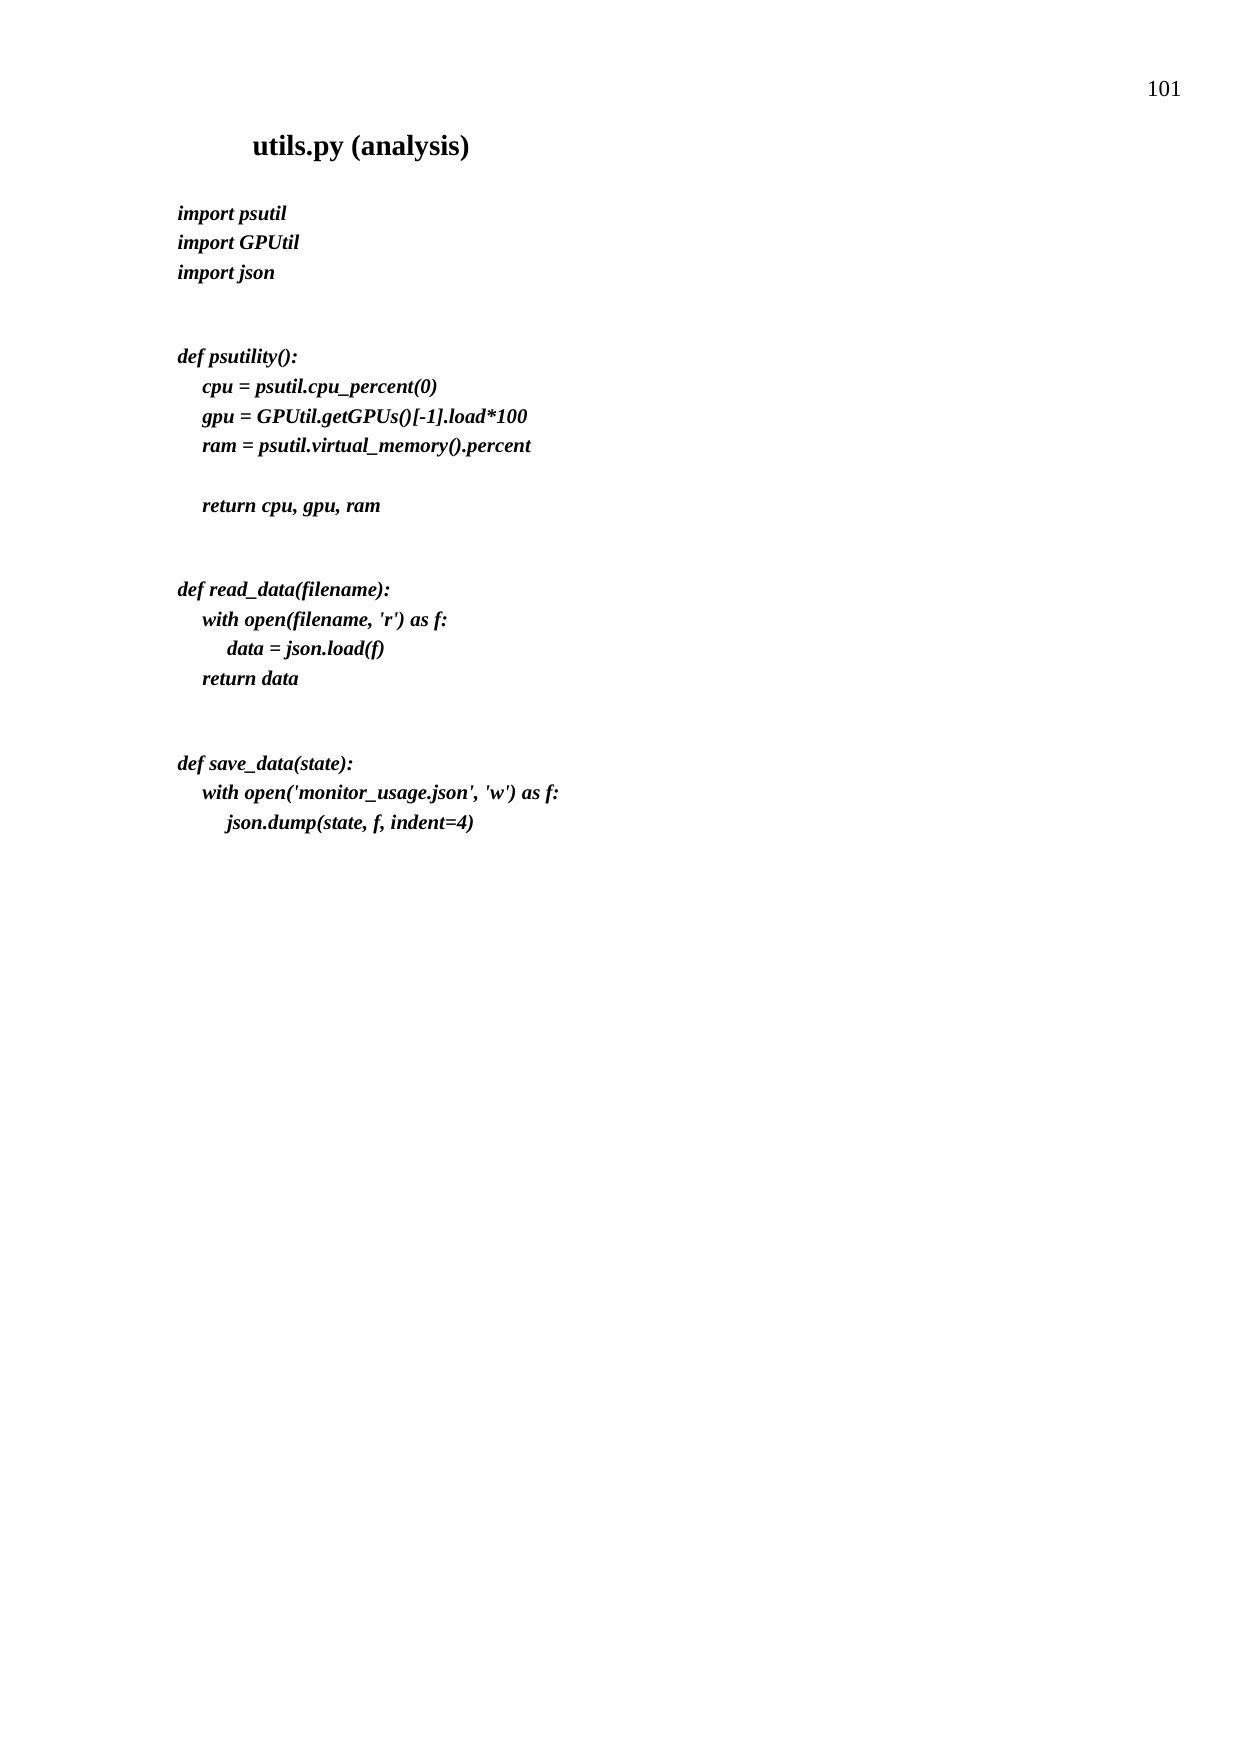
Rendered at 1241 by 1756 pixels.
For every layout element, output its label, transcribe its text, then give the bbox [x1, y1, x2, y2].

text with open('monitor_usage.json', 'w') as f: [177, 774, 1181, 804]
text import psutil [177, 195, 1181, 224]
text import GPUtil [177, 224, 1181, 254]
text gpu = GPUtil.getGPUs()[-1].load*100 [177, 398, 1181, 428]
text data = json.load(f) [177, 631, 1181, 660]
text json.dump(state, f, indent=4) [177, 804, 1181, 834]
text ram = psutil.virtual_memory().percent [177, 428, 1181, 457]
text import json [177, 254, 1181, 284]
text cpu = psutil.cpu_percent(0) [177, 368, 1181, 398]
text def read_data(filename): [177, 571, 1181, 601]
text utils.py (analysis) [177, 128, 1181, 161]
text return cpu, gpu, ram [177, 487, 1181, 517]
text def psutility(): [177, 338, 1181, 368]
text return data [177, 660, 1181, 690]
text with open(filename, 'r') as f: [177, 601, 1181, 631]
text def save_data(state): [177, 745, 1181, 774]
